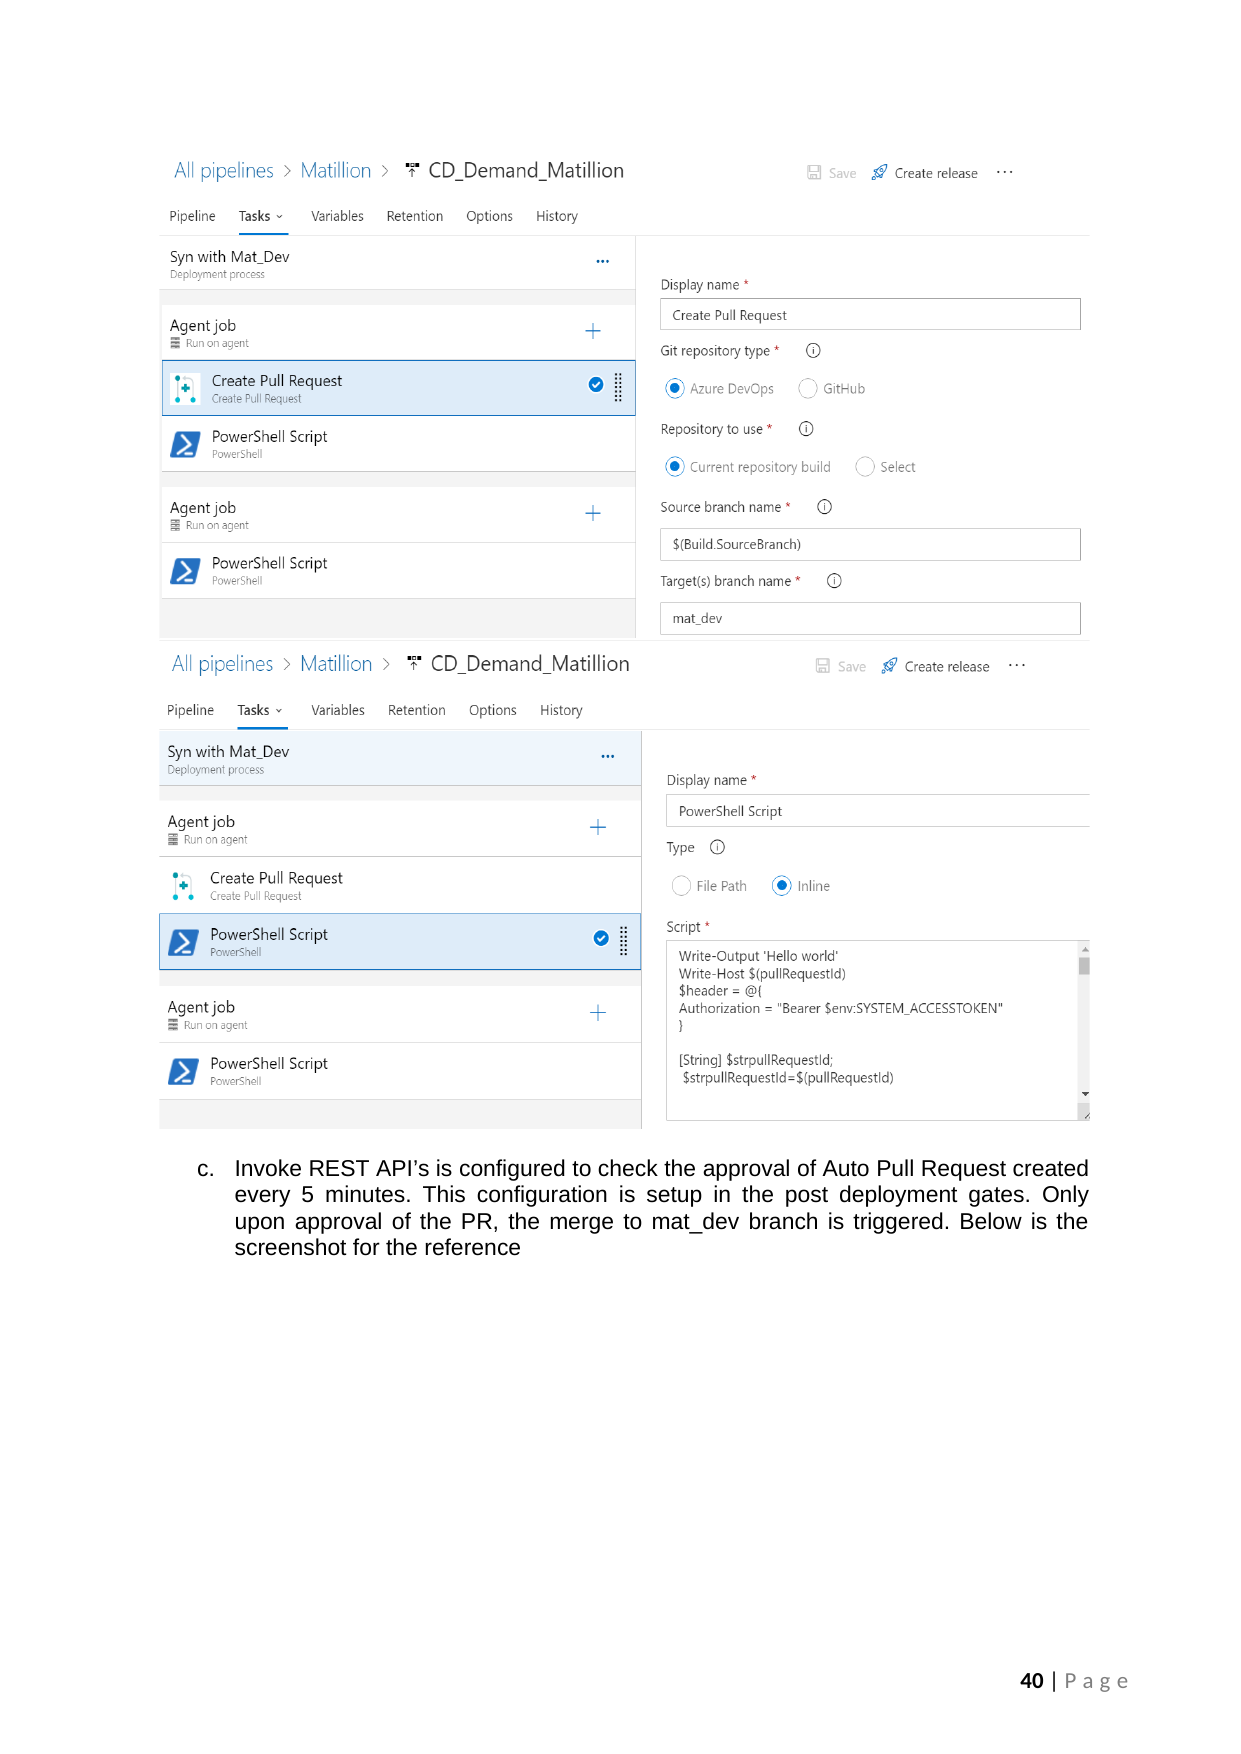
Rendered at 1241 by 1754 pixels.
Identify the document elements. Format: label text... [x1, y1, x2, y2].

list Invoke REST API’s is configured to check the approval of Auto Pull Request created every 5 minutes. This configuration is setup in the post deployment gates. Only upon approval of the PR, the merge to mat_dev branch is triggered. Below is the screenshot for the reference [197, 1155, 1090, 1261]
picture [159, 150, 1090, 1129]
